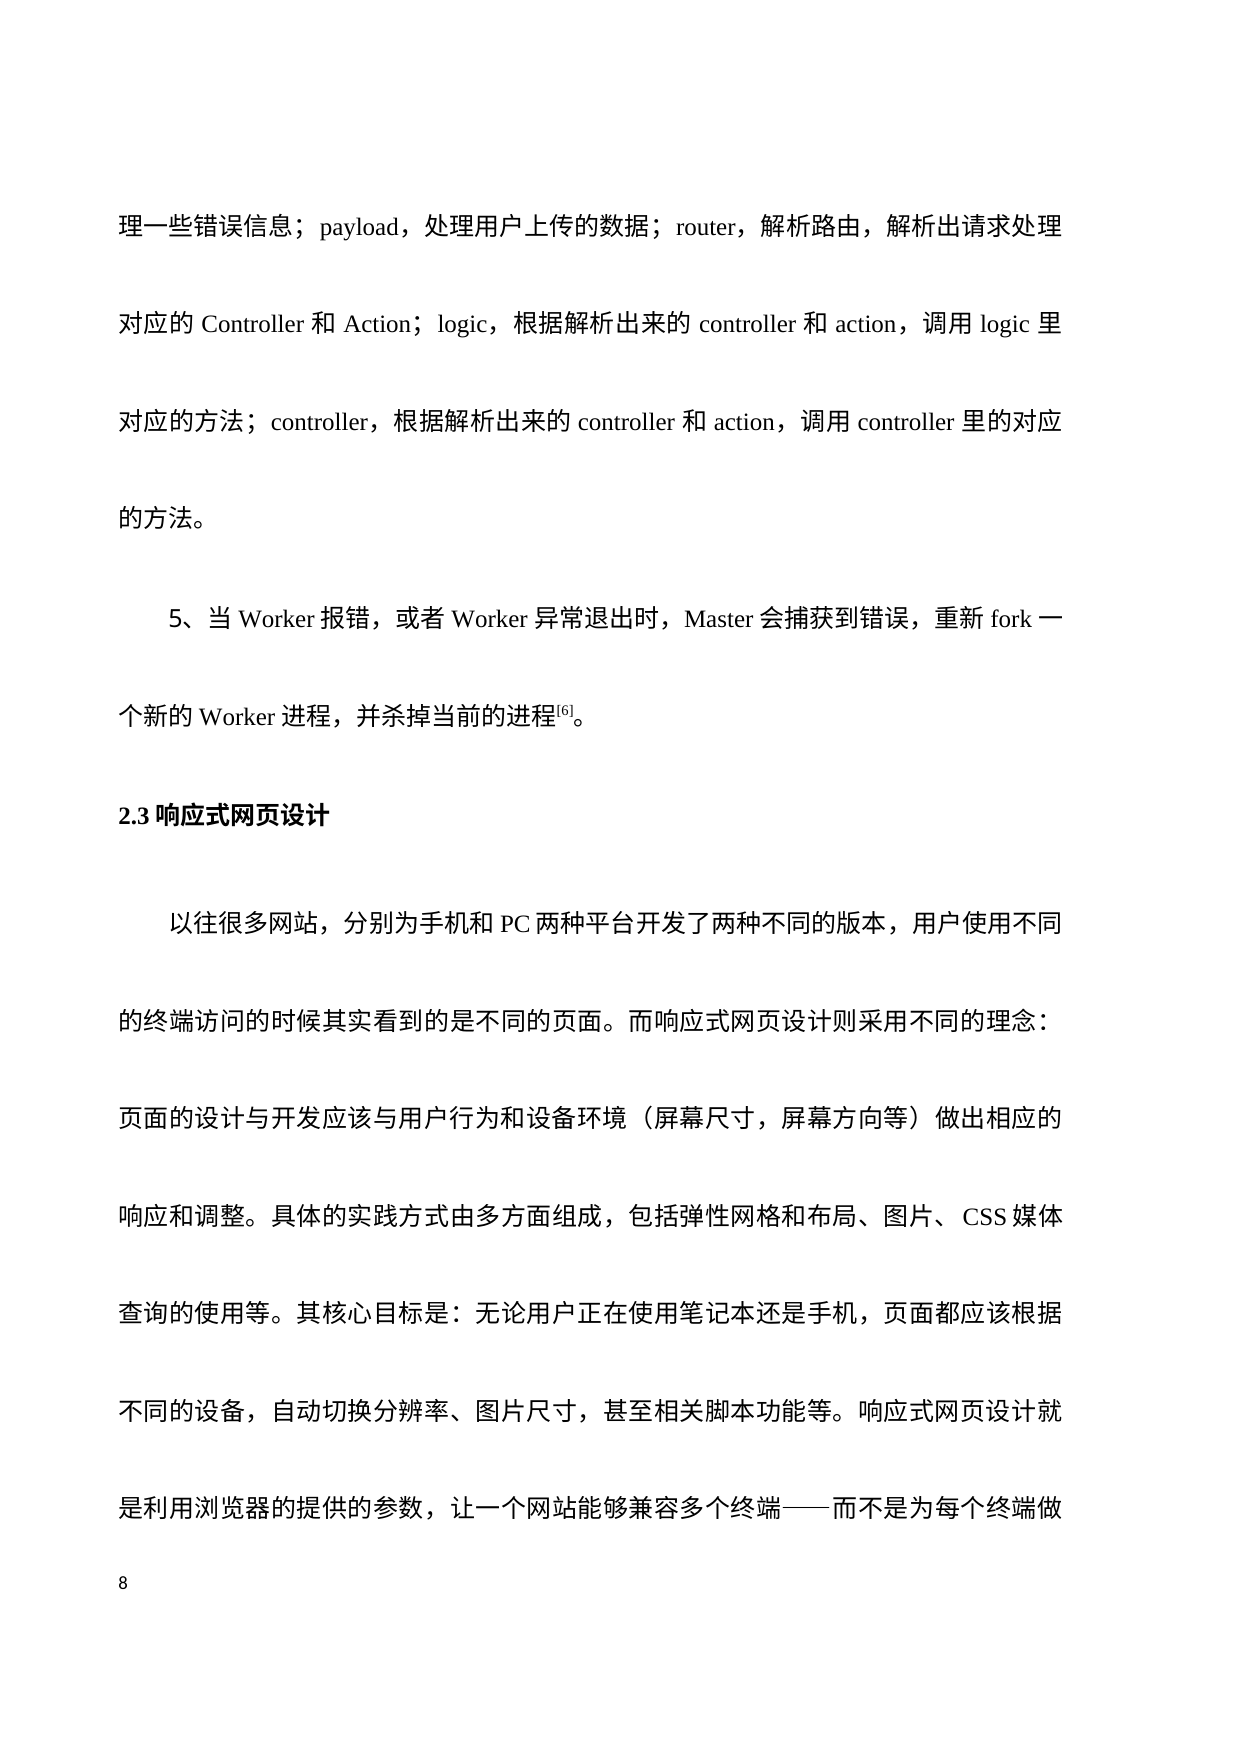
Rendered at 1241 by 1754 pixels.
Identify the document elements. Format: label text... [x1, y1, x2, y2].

text 5、当 Worker 报错，或者 Worker 异常退出时，Master 会捕获到错误，重新 fork 一个新的 Worker 进程，并杀掉当前的进程[6]。 [118, 584, 1063, 747]
subtitle 2.3 响应式网页设计 [118, 781, 1063, 846]
